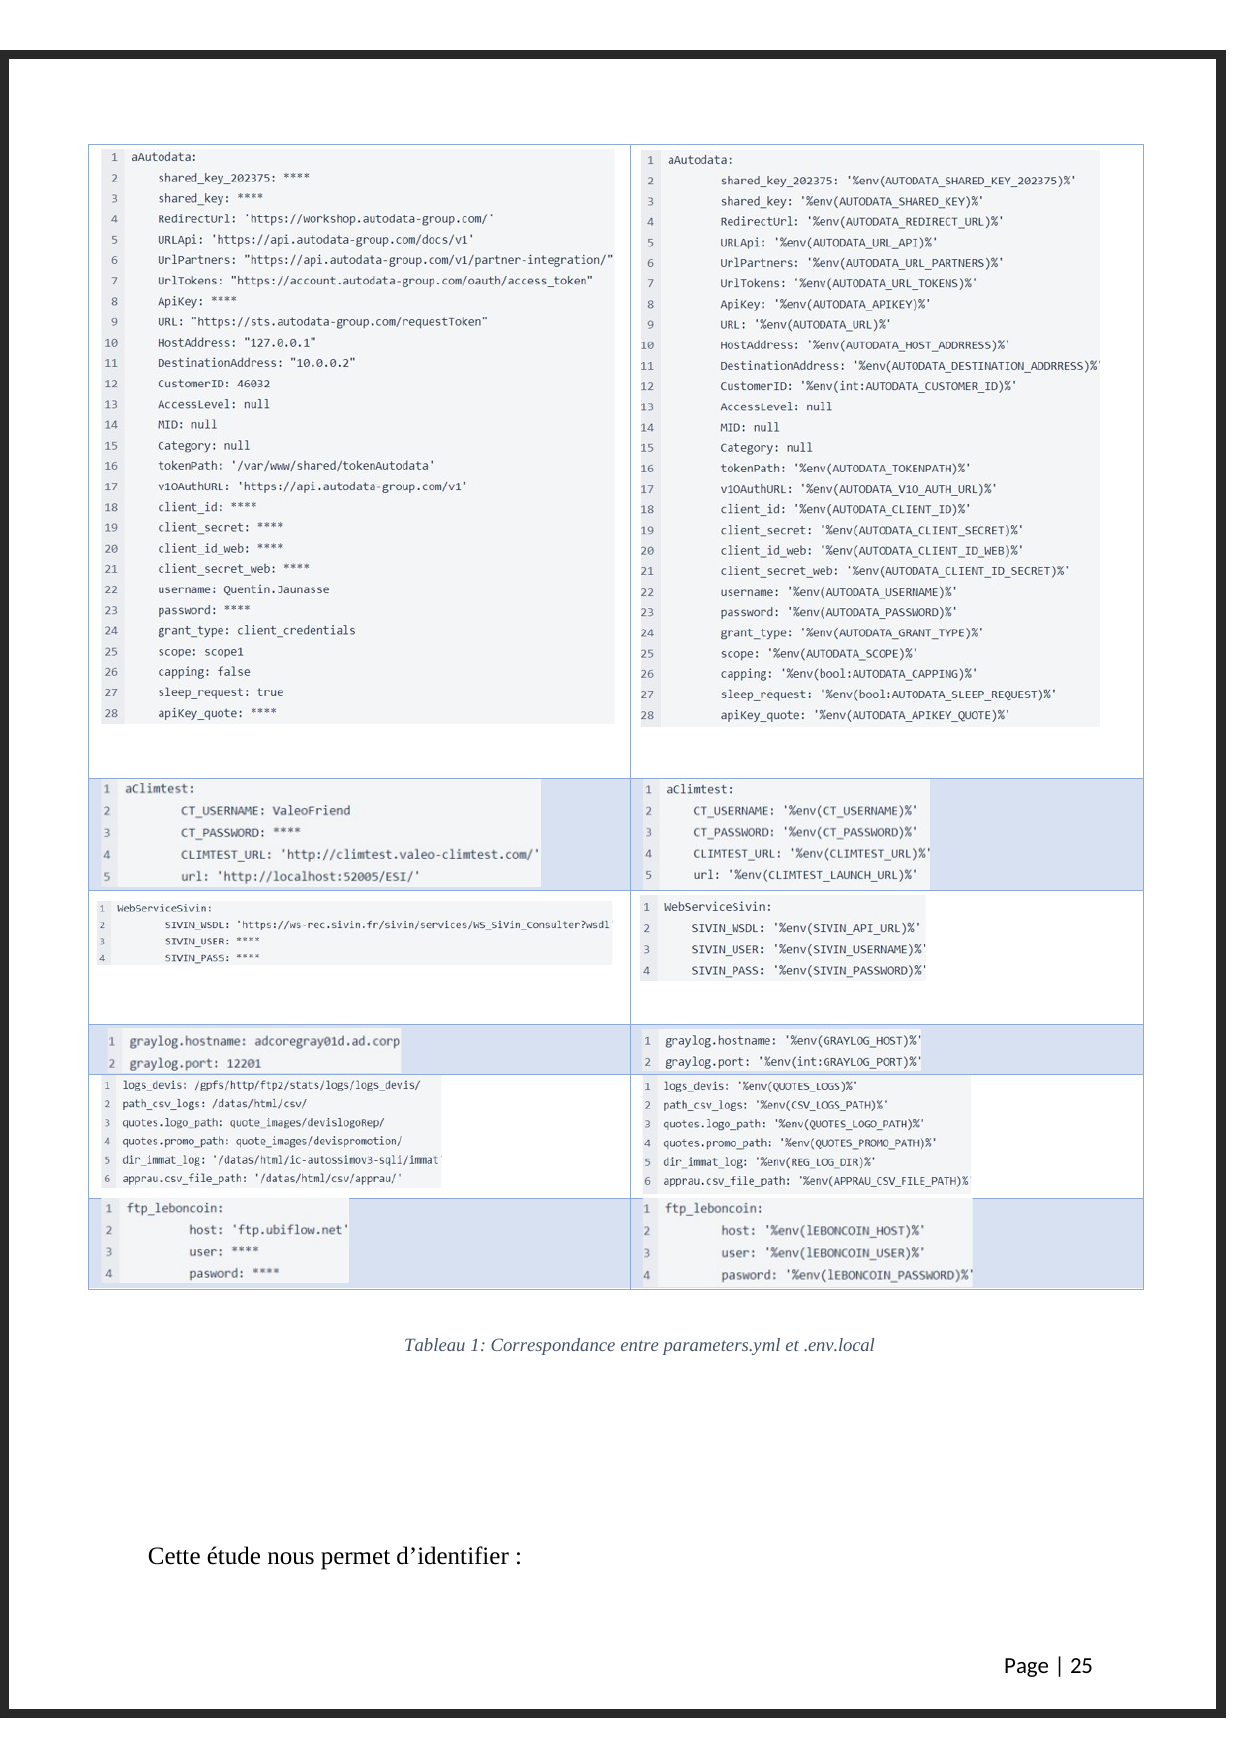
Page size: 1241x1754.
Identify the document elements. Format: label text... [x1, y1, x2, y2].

table_cell [89, 1199, 630, 1288]
table_cell [631, 779, 642, 890]
picture [101, 779, 541, 887]
picture [101, 149, 615, 724]
picture [101, 1075, 442, 1188]
picture [639, 895, 926, 981]
table_cell [930, 779, 1143, 890]
table_cell [631, 1075, 1143, 1197]
table_cell [89, 1075, 630, 1197]
table_cell [631, 891, 1143, 1024]
picture [101, 1198, 349, 1283]
picture [642, 1198, 973, 1287]
table_header [89, 145, 630, 778]
picture [642, 1075, 972, 1194]
table_cell [89, 891, 630, 1024]
table_cell [89, 779, 630, 890]
picture [107, 1028, 402, 1073]
picture [642, 779, 930, 890]
table_cell [631, 1025, 1143, 1074]
table_header [631, 145, 1143, 778]
text Cette étude nous permet d’identifier : [148, 1541, 1216, 1570]
text Tableau 1: Correspondance entre parameters.yml et .env.local [404, 1334, 1216, 1356]
picture [96, 901, 613, 965]
picture [640, 150, 1100, 727]
picture [641, 1029, 921, 1071]
table_cell [89, 1025, 630, 1074]
table_cell [631, 1199, 1143, 1288]
